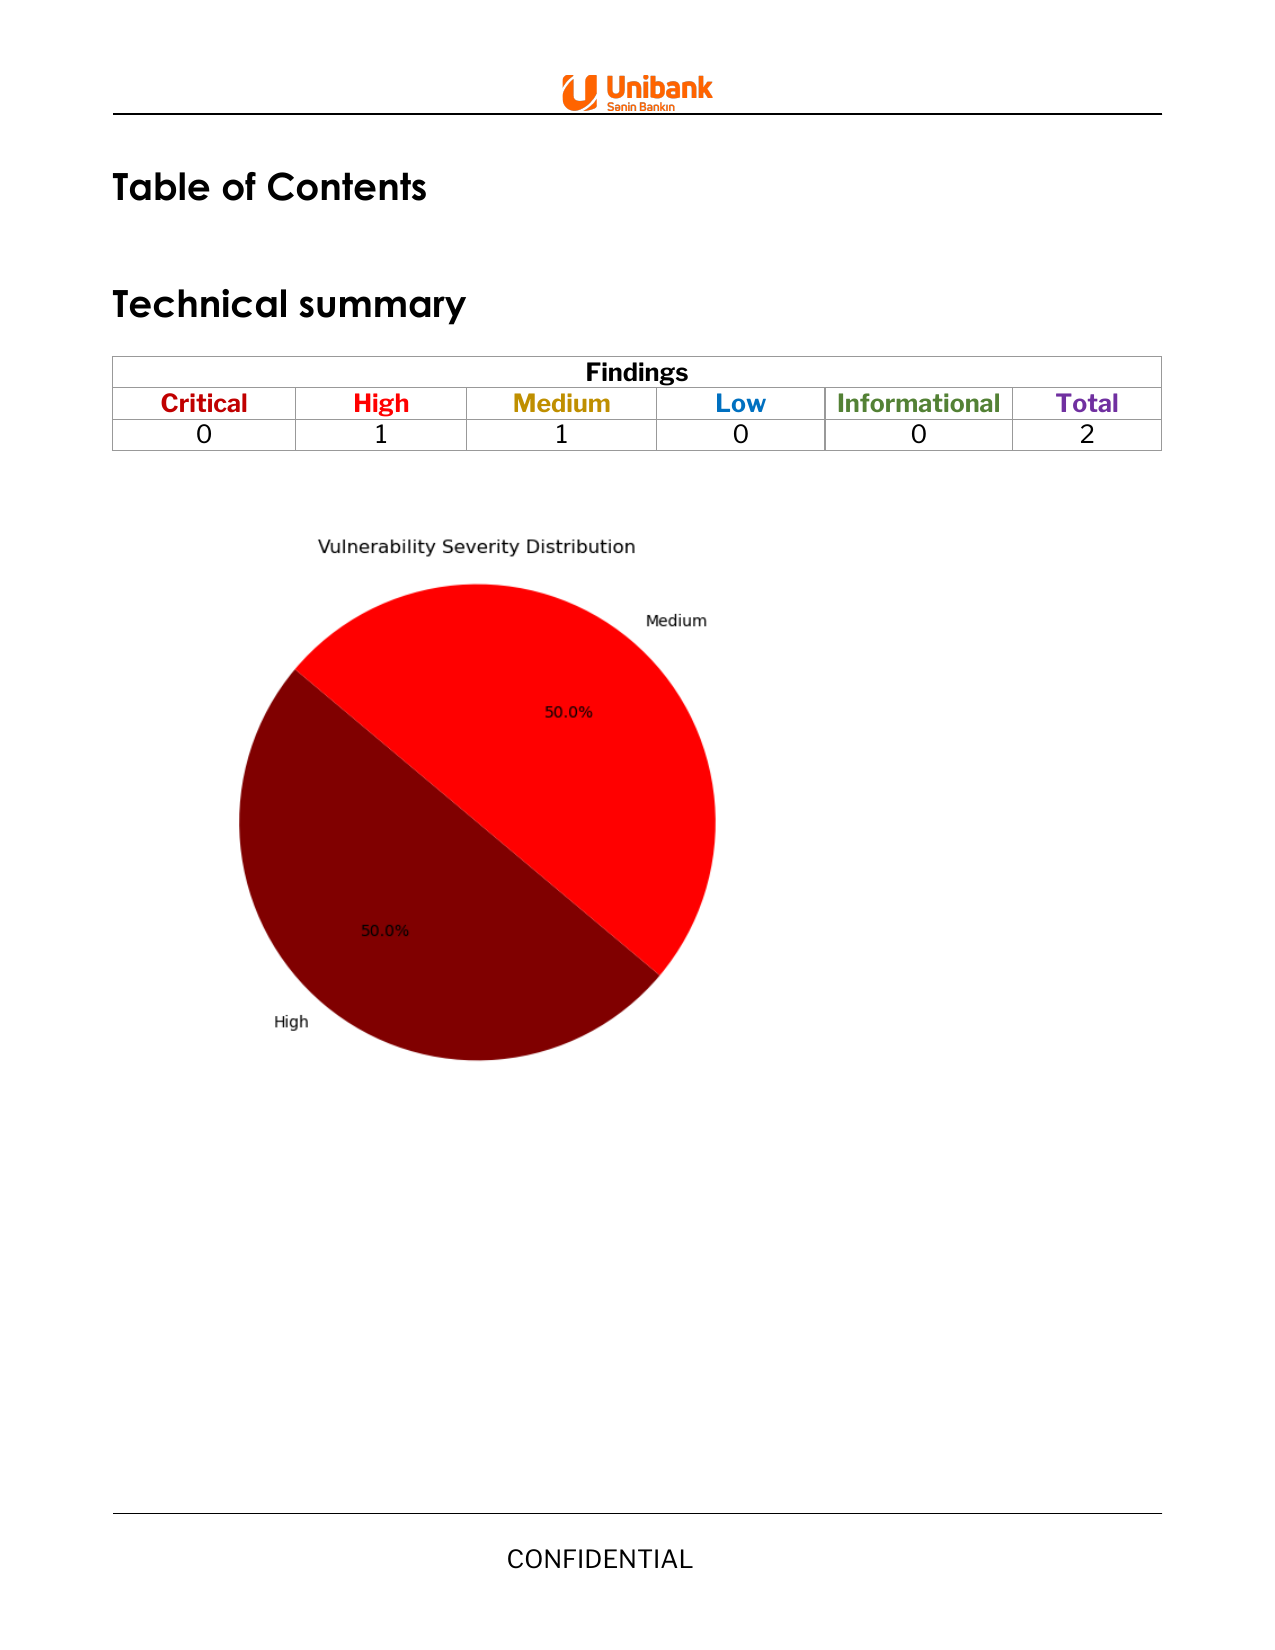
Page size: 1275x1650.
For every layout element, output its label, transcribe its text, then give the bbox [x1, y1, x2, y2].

table_cell Critical [113, 388, 295, 419]
table_cell 1 [296, 420, 466, 450]
table_cell 2 [1013, 420, 1161, 450]
table_cell 0 [657, 420, 824, 450]
table_cell 1 [467, 420, 656, 450]
table_cell 0 [113, 420, 295, 450]
table_header Findings [113, 357, 1161, 387]
table_cell Medium [467, 388, 656, 419]
table_cell High [296, 388, 466, 419]
table_cell Low [657, 388, 824, 419]
picture [562, 75, 713, 111]
subtitle Technical summary [112, 279, 1162, 326]
table_cell Total [1013, 388, 1161, 419]
table_cell 0 [826, 420, 1012, 450]
subtitle Table of Contents [112, 162, 1162, 208]
table_cell Informational [826, 388, 1012, 419]
picture [131, 481, 807, 1157]
